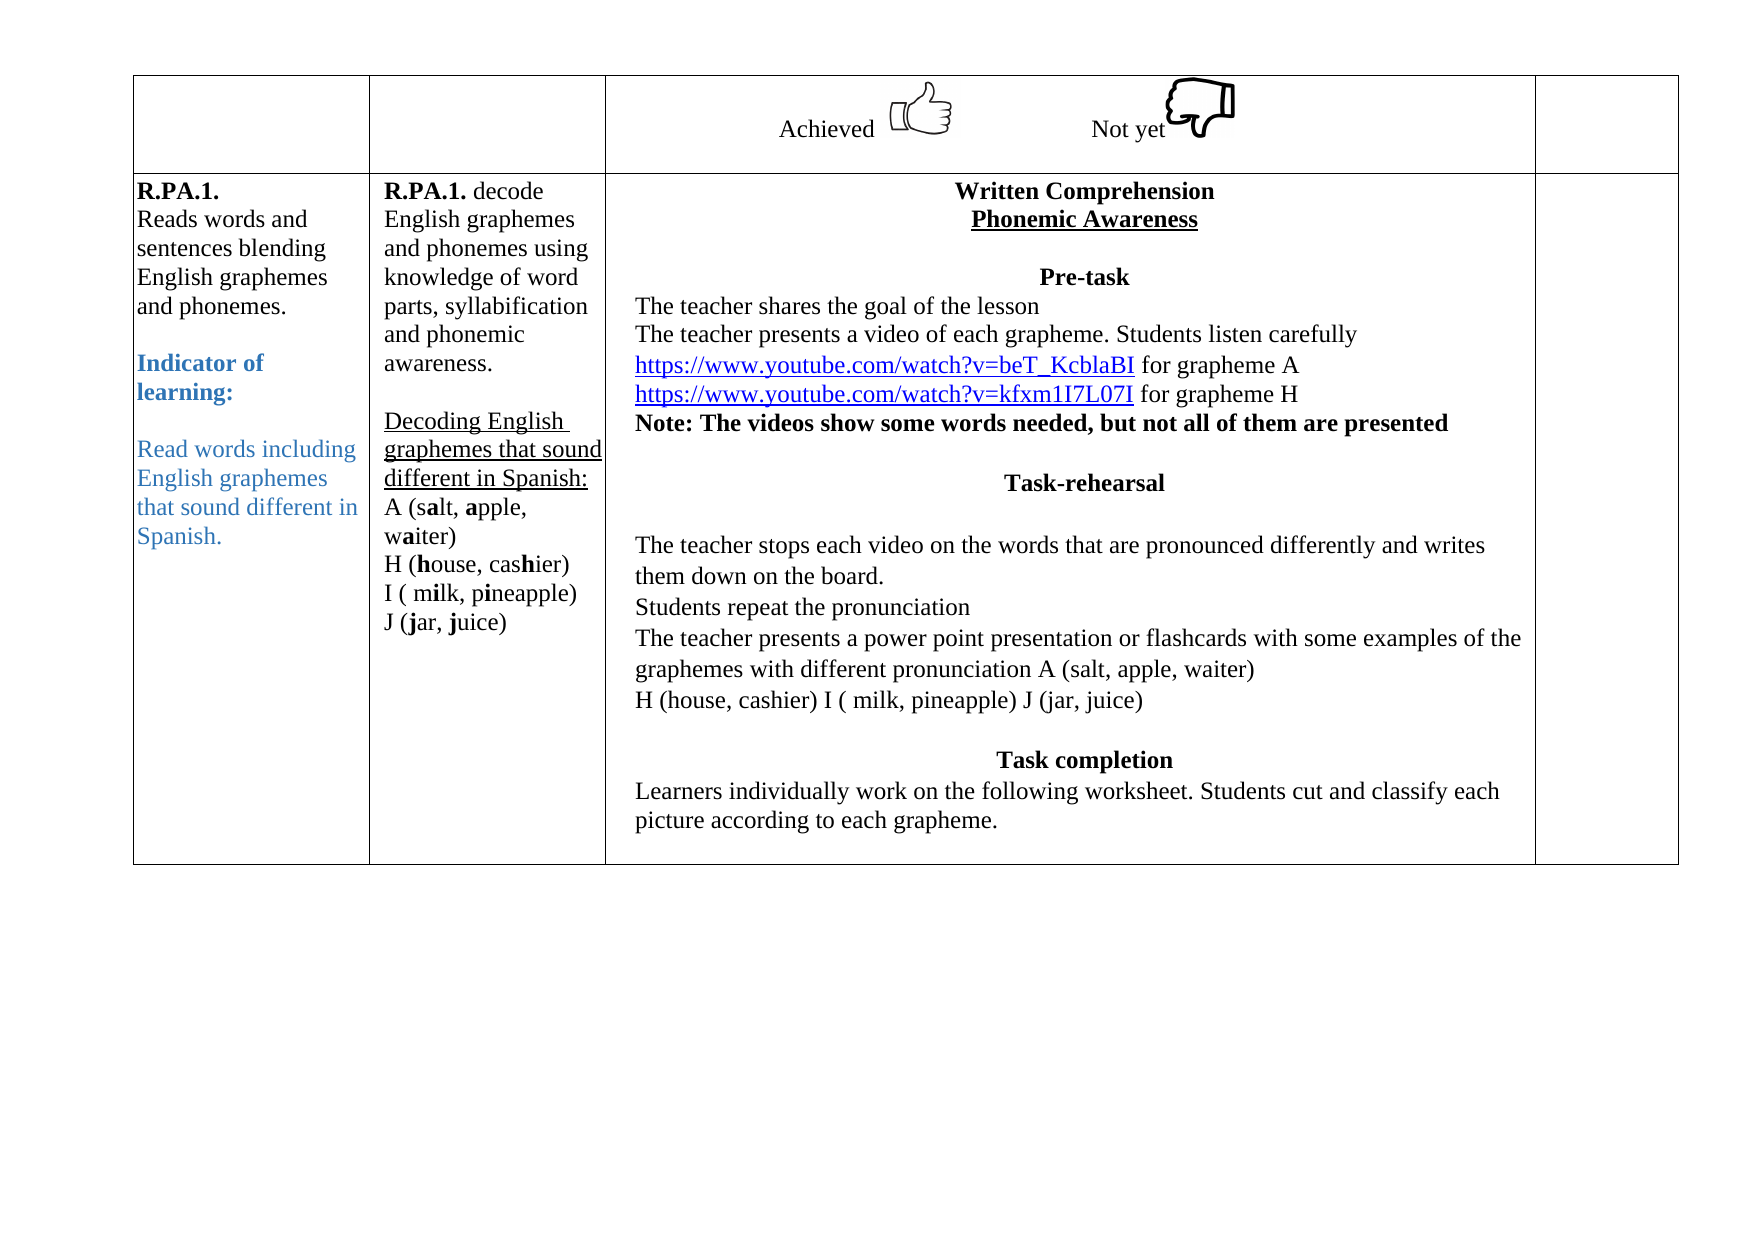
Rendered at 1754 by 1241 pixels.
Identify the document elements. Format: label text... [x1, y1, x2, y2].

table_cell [606, 76, 1535, 173]
table_cell R.PA.1. Reads words and sentences blending English graphemes and phonemes. Indicator of learning: Read words including English graphemes that sound different in Spanish. [134, 174, 369, 864]
picture [880, 77, 961, 138]
table_cell Written Comprehension Phonemic Awareness Pre-task The teacher shares the goal of the lesson The teacher presents a video of each grapheme. Students listen carefully https://www.youtube.com/watch?v=beT_KcblaBI for grapheme A https://www.youtube.com/watch?v=kfxm1I7L07I for grapheme H Note: The videos show some words needed, but not all of them are presented Task-rehearsal The teacher stops each video on the words that are pronounced differently and writes them down on the board. Students repeat the pronunciation The teacher presents a power point presentation or flashcards with some examples of the graphemes with different pronunciation A (salt, apple, waiter) H (house, cashier) I ( milk, pineapple) J (jar, juice) Task completion Learners individually work on the following worksheet. Students cut and classify each picture according to each grapheme. Task assessment The teacher writes on the board a chart with the graphemes studied. The teacher pronounces one of the words studied and volunteer learners write or draw the words on the correct grapheme column. The rest of the class can help to assess the classification [606, 174, 1535, 864]
table_cell R.PA.1. decode English graphemes and phonemes using knowledge of word parts, syllabification and phonemic awareness. Decoding English graphemes that sound different in Spanish: A (salt, apple, waiter) H (house, cashier) I ( milk, pineapple) J (jar, juice) [370, 174, 605, 864]
table_cell [1536, 174, 1678, 864]
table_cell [370, 76, 605, 173]
table_cell [1536, 76, 1678, 173]
picture [1165, 77, 1235, 138]
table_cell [134, 76, 369, 173]
